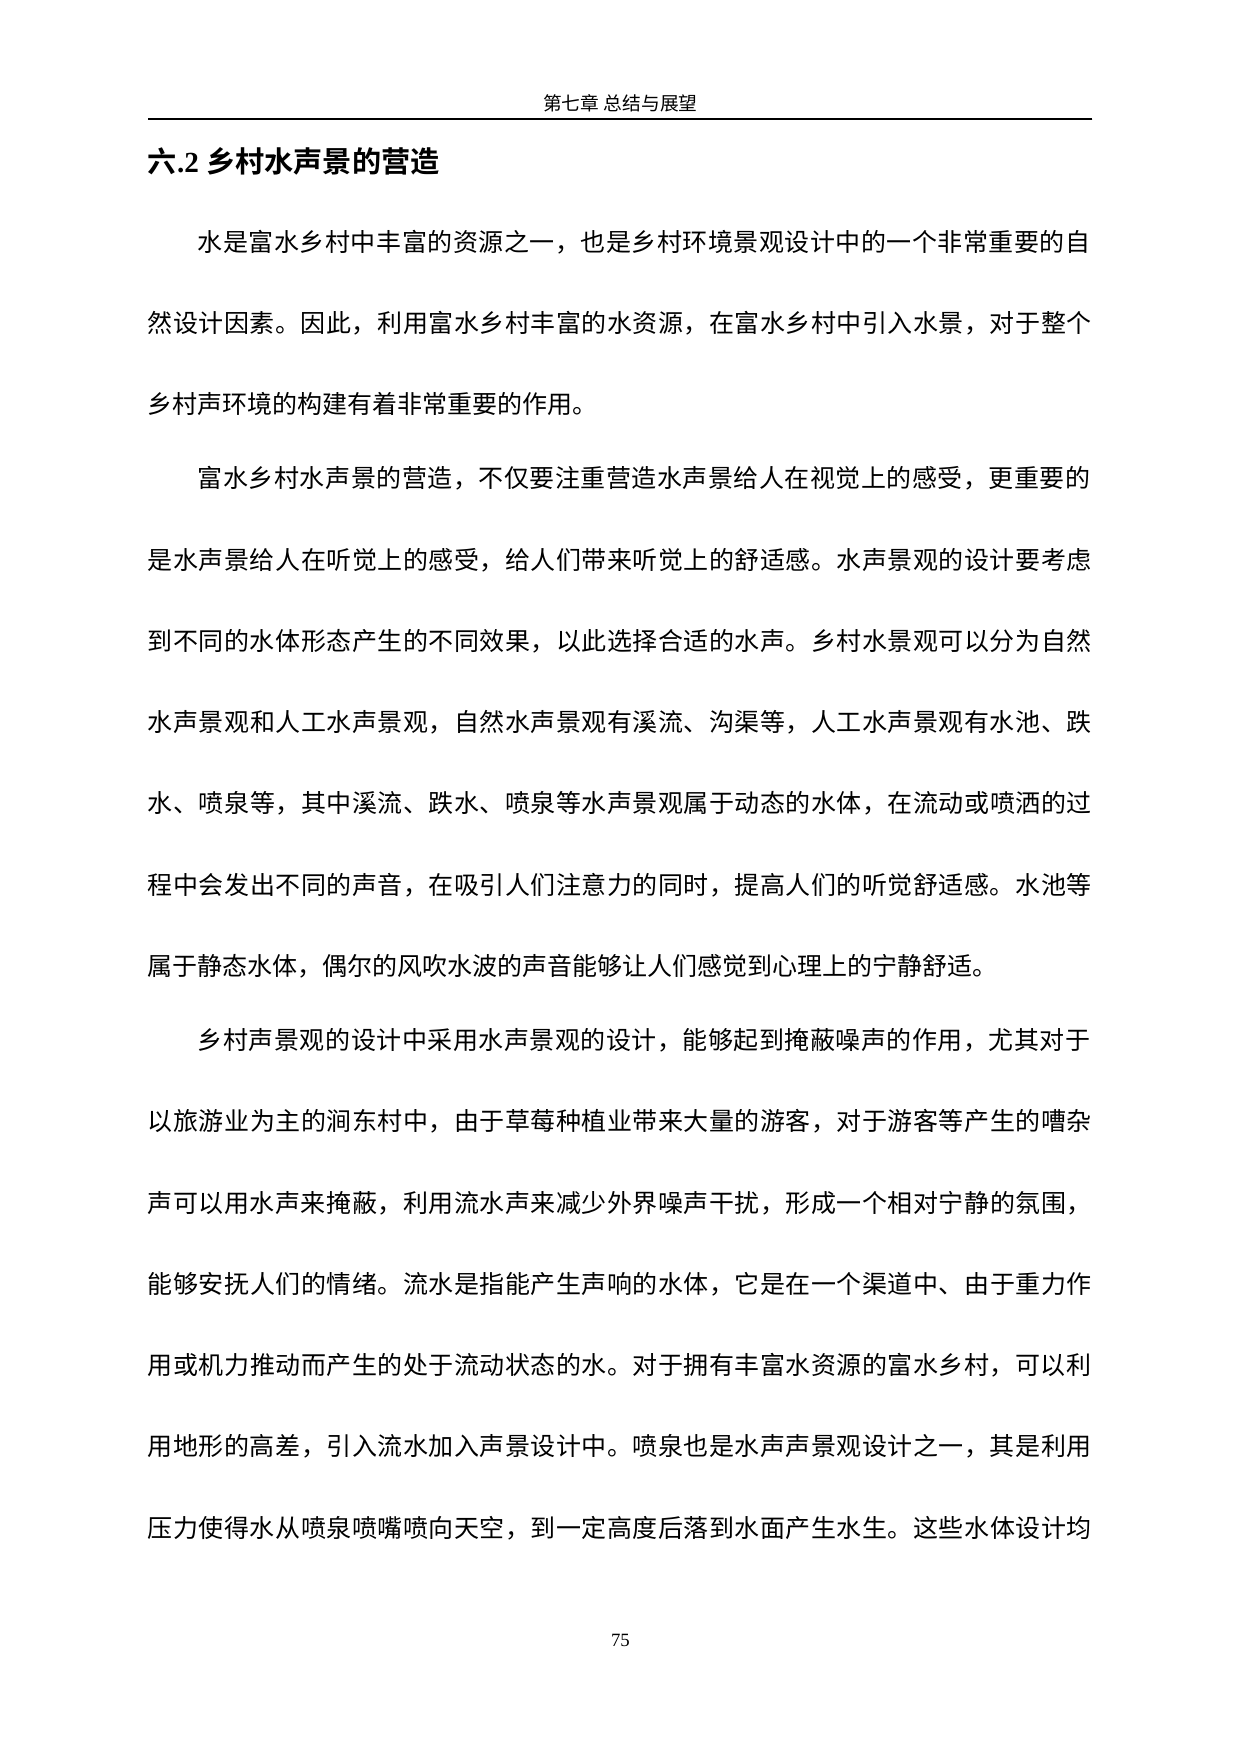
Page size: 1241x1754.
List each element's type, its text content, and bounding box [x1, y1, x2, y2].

text 乡村水声景的营造 [148, 127, 1092, 192]
text 富水乡村水声景的营造，不仅要注重营造水声景给人在视觉上的感受，更重要的是水声景给人在听觉上的感受，给人们带来听觉上的舒适感。水声景观的设计要考虑到不同的水体形态产生的不同效果，以此选择合适的水声。乡村水景观可以分为自然水声景观和人工水声景观，自然水声景观有溪流、沟渠等，人工水声景观有水池、跌水、喷泉等，其中溪流、跌水、喷泉等水声景观属于动态的水体，在流动或喷洒的过程中会发出不同的声音，在吸引人们注意力的同时，提高人们的听觉舒适感。水池等属于静态水体，偶尔的风吹水波的声音能够让人们感觉到心理上的宁静舒适。 [148, 444, 1092, 997]
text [148, 1006, 1092, 1559]
text 水是富水乡村中丰富的资源之一，也是乡村环境景观设计中的一个非常重要的自然设计因素。因此，利用富水乡村丰富的水资源，在富水乡村中引入水景，对于整个乡村声环境的构建有着非常重要的作用。 [148, 208, 1092, 436]
